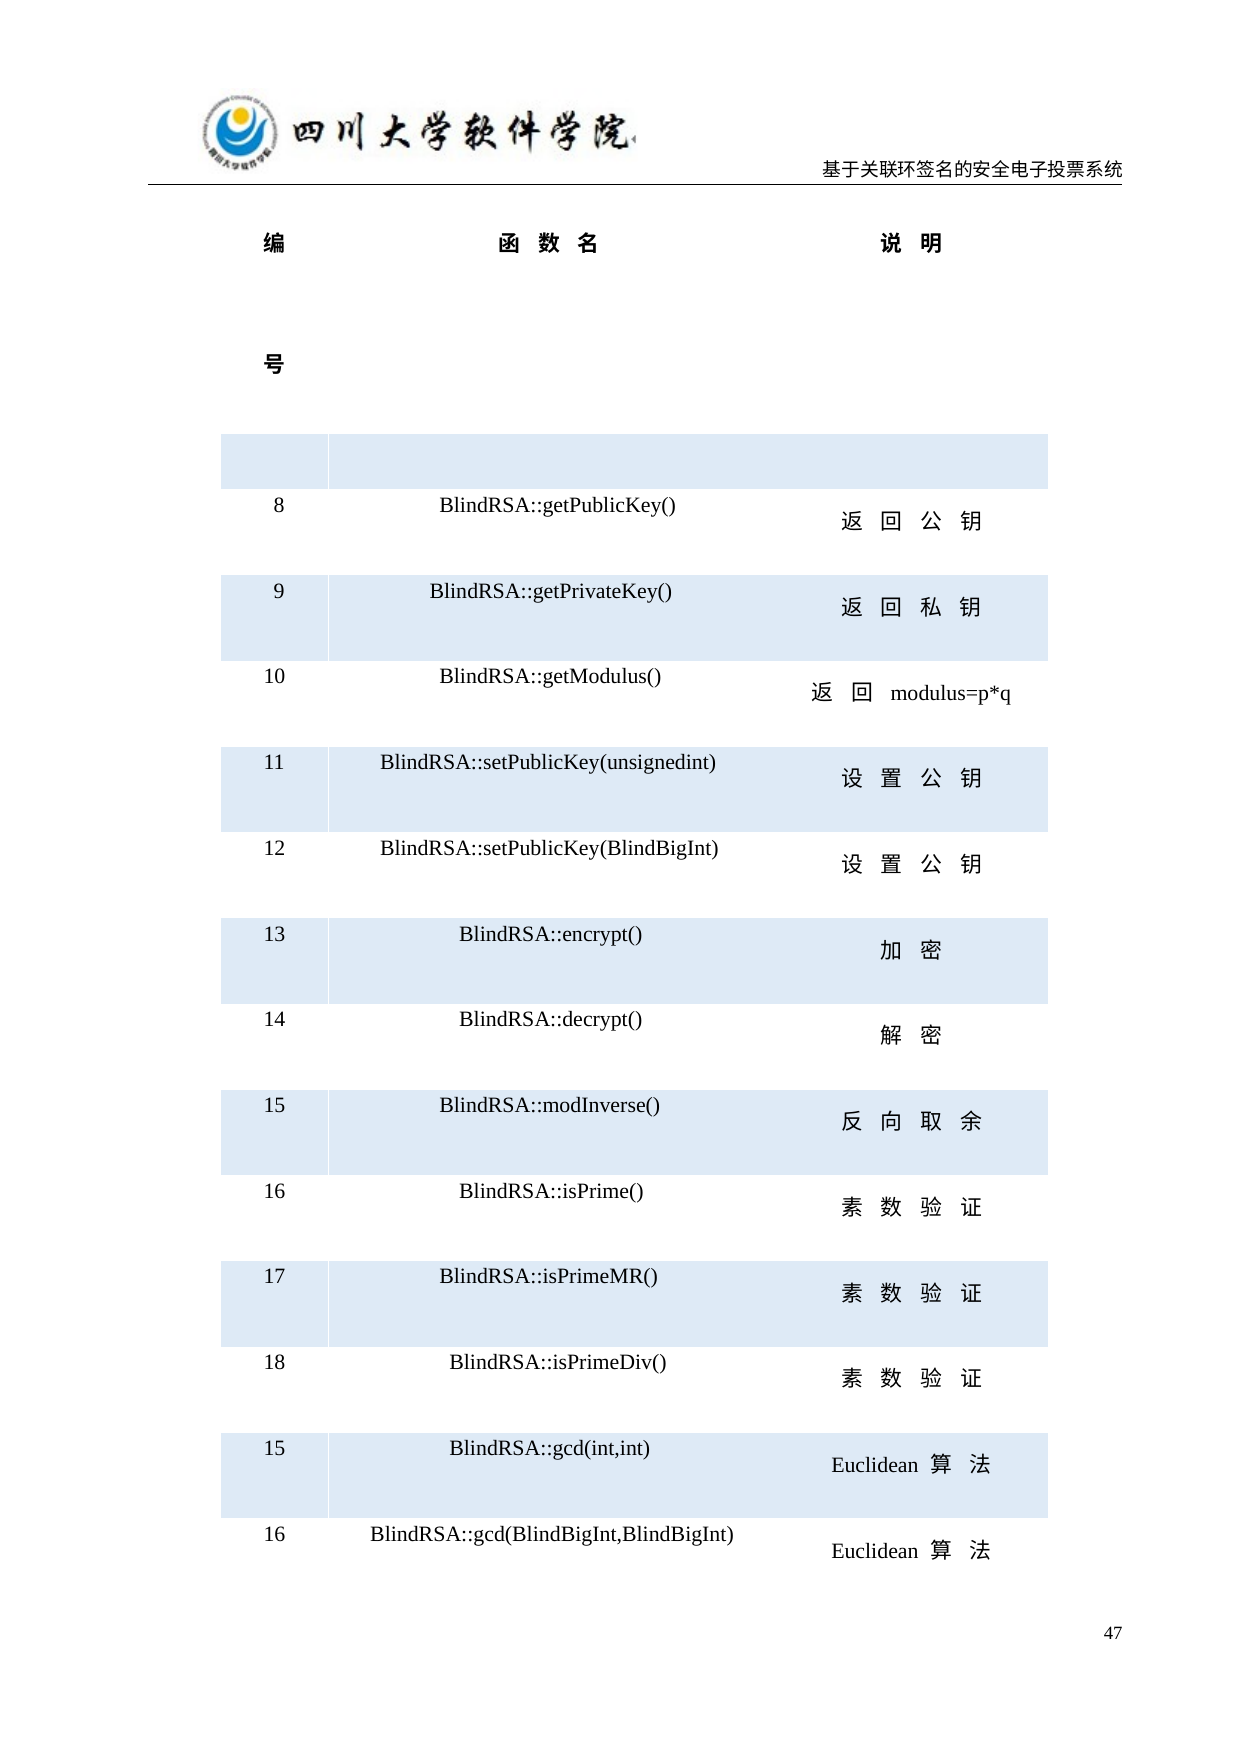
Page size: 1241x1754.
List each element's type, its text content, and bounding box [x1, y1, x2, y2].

table_cell 素数验证 [779, 1347, 1048, 1432]
picture [197, 88, 639, 177]
table_header 函数名 [329, 199, 779, 434]
table_cell 返回变量q [779, 434, 1048, 489]
table_cell 反向取余 [779, 1090, 1048, 1175]
table_cell 素数验证 [779, 1261, 1048, 1347]
table_header 说明 [779, 199, 1048, 434]
table_cell 13 [221, 918, 328, 1004]
table_cell BlindRSA::gcd(BlindBigInt,BlindBigInt) [329, 1518, 779, 1579]
table_cell BlindRSA::gcd(int,int) [329, 1433, 779, 1518]
table_cell BlindRSA::decrypt() [329, 1004, 779, 1089]
table_cell 加密 [779, 918, 1048, 1004]
table_cell 11 [221, 747, 328, 832]
table_cell BlindRSA::setPublicKey(unsignedint) [329, 747, 779, 832]
table_cell 设置公钥 [779, 833, 1048, 918]
table_cell 返回公钥 [779, 490, 1048, 575]
table_cell Euclidean算法 [779, 1433, 1048, 1518]
table_cell 7 [221, 434, 328, 489]
table_cell 15 [221, 1090, 328, 1175]
table_cell BlindRSA::getPublicKey() [329, 490, 779, 575]
table_cell 素数验证 [779, 1175, 1048, 1261]
table_cell BlindRSA::isPrimeMR() [329, 1261, 779, 1347]
table_cell 8 [221, 490, 328, 575]
table_cell BlindRSA::encrypt() [329, 918, 779, 1004]
table_cell 9 [221, 575, 328, 661]
table_cell 17 [221, 1261, 328, 1347]
table_cell BlindRSA::getPrivateKey() [329, 575, 779, 661]
table_cell BlindRSA::isPrimeDiv() [329, 1347, 779, 1432]
table_cell 14 [221, 1004, 328, 1089]
table_cell 16 [221, 1518, 328, 1579]
table_cell 12 [221, 833, 328, 918]
table_cell 15 [221, 1433, 328, 1518]
table_cell BlindRSA::setPublicKey(BlindBigInt) [329, 833, 779, 918]
table_cell BlindRSA::getQ() [329, 434, 779, 489]
table_cell BlindRSA::getModulus() [329, 661, 779, 747]
table_cell 返回私钥 [779, 575, 1048, 661]
table_cell 18 [221, 1347, 328, 1432]
table_cell 16 [221, 1175, 328, 1261]
table_header 编号 [221, 199, 328, 434]
table_cell BlindRSA::isPrime() [329, 1175, 779, 1261]
table_cell 10 [221, 661, 328, 747]
table_cell 返回modulus=p*q [779, 661, 1048, 747]
table_cell 解密 [779, 1004, 1048, 1089]
table_cell BlindRSA::modInverse() [329, 1090, 779, 1175]
table_cell Euclidean算法 [779, 1518, 1048, 1579]
table_cell 设置公钥 [779, 747, 1048, 832]
